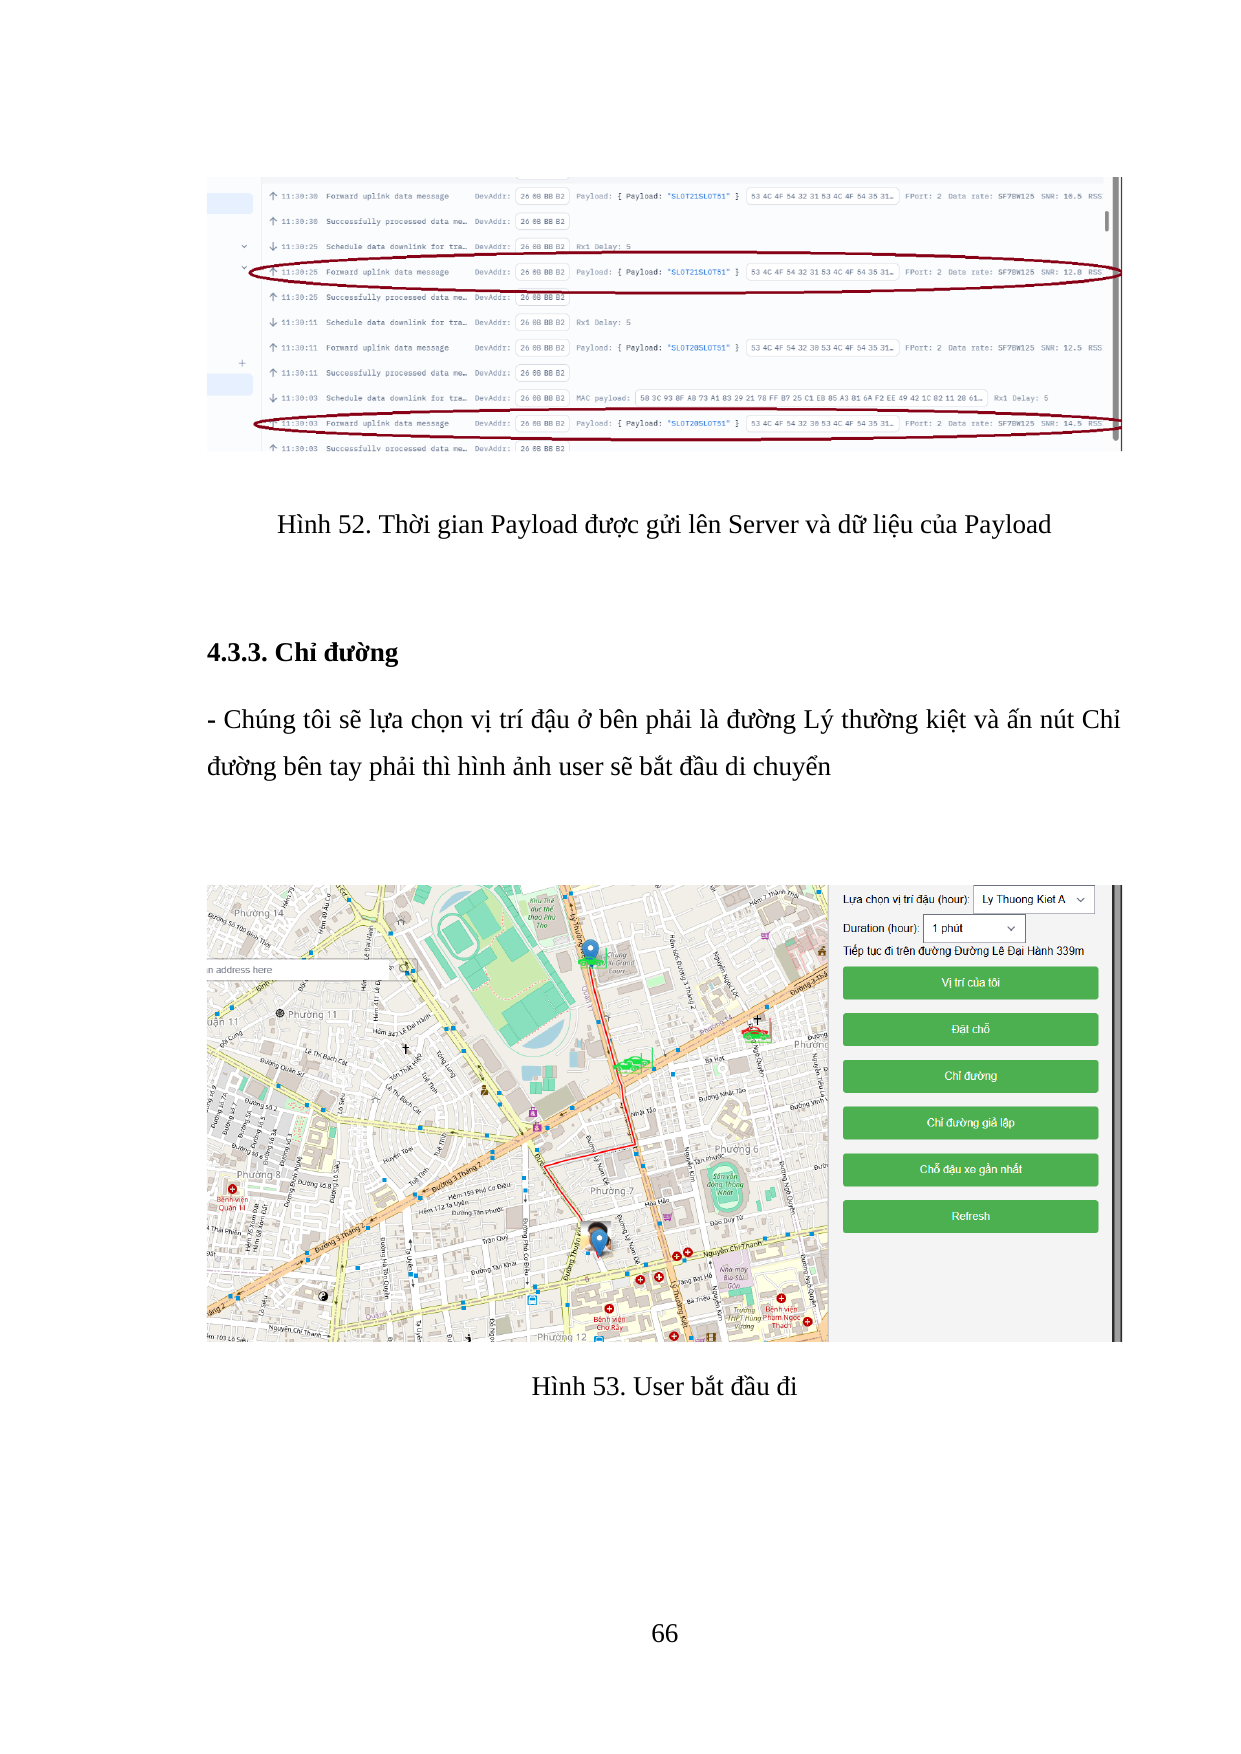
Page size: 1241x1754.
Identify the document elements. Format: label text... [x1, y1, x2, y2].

text Hình 53. User bắt đầu đi [207, 1370, 1122, 1401]
text Hình 52. Thời gian Payload được gửi lên Server và dữ liệu của Payload [207, 508, 1122, 539]
text - Chúng tôi sẽ lựa chọn vị trí đậu ở bên phải là đường Lý thường kiệt và ấn nút Chỉ đường bên tay phải thì hình ảnh user sẽ bắt đầu di chuyển [207, 703, 1122, 781]
picture [206, 885, 1123, 1342]
text 4.3.3. Chỉ đường [207, 636, 1122, 667]
picture [206, 177, 1123, 480]
